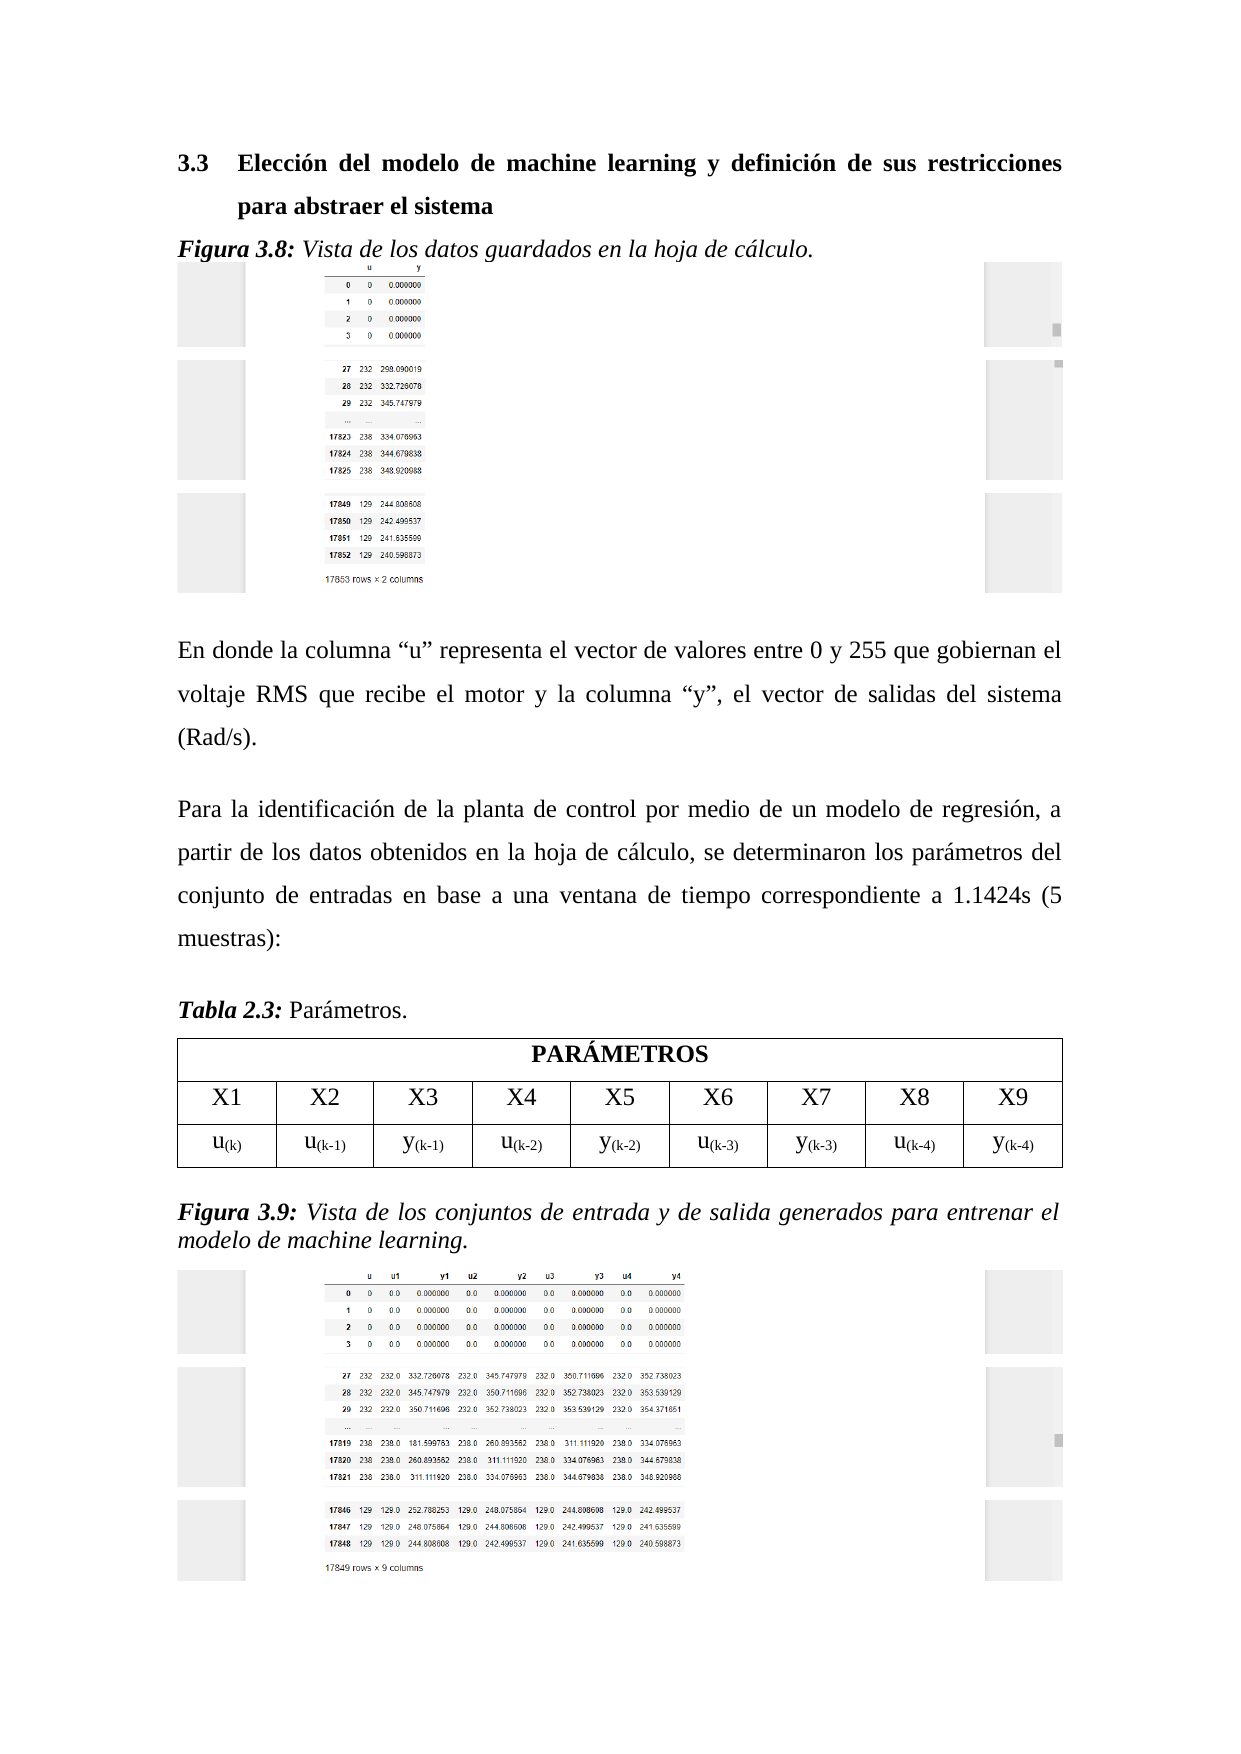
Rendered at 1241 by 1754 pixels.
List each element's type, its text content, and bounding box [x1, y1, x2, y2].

picture [177, 1500, 1063, 1581]
table_cell X7 [768, 1082, 865, 1124]
picture [177, 1270, 1063, 1354]
table_cell X3 [374, 1082, 472, 1124]
table_cell X6 [670, 1082, 767, 1124]
table_cell u(k-1) [277, 1125, 373, 1167]
table_cell X1 [178, 1082, 276, 1124]
text Figura 3.8: Vista de los datos guardados en la hoja de cálculo. [177, 234, 1063, 263]
table_cell y(k-3) [768, 1125, 865, 1167]
table_cell u(k-2) [473, 1125, 570, 1167]
table_cell y(k-2) [571, 1125, 669, 1167]
picture [177, 360, 1063, 480]
picture [177, 1367, 1063, 1487]
text En donde la columna “u” representa el vector de valores entre 0 y 255 que gobiernan el voltaje RMS que recibe el motor y la columna “y”, el vector de salidas del sistema (Rad/s). [177, 636, 1063, 751]
text Para la identificación de la planta de control por medio de un modelo de regresión, a partir de los datos obtenidos en la hoja de cálculo, se determinaron los parámetros del conjunto de entradas en base a una ventana de tiempo correspondiente a 1.1424s (5 muestras): [177, 794, 1063, 952]
table_cell y(k-1) [374, 1125, 472, 1167]
text Figura 3.9: Vista de los conjuntos de entrada y de salida generados para entrenar el modelo de machine learning. [177, 1197, 1063, 1254]
picture [177, 262, 1062, 347]
picture [177, 493, 1063, 593]
table_cell u(k) [178, 1125, 276, 1167]
subtitle Elección del modelo de machine learning y definición de sus restricciones para abstraer el sistema [177, 148, 1063, 219]
table_cell y(k-4) [964, 1125, 1062, 1167]
text Tabla 2.3: Parámetros. [177, 995, 1063, 1024]
table_cell X5 [571, 1082, 669, 1124]
table_cell X8 [866, 1082, 963, 1124]
table_cell u(k-4) [866, 1125, 963, 1167]
table_header PARÁMETROS [178, 1039, 1062, 1081]
table_cell u(k-3) [670, 1125, 767, 1167]
table_cell X4 [473, 1082, 570, 1124]
table_cell X2 [277, 1082, 373, 1124]
table_cell X9 [964, 1082, 1062, 1124]
